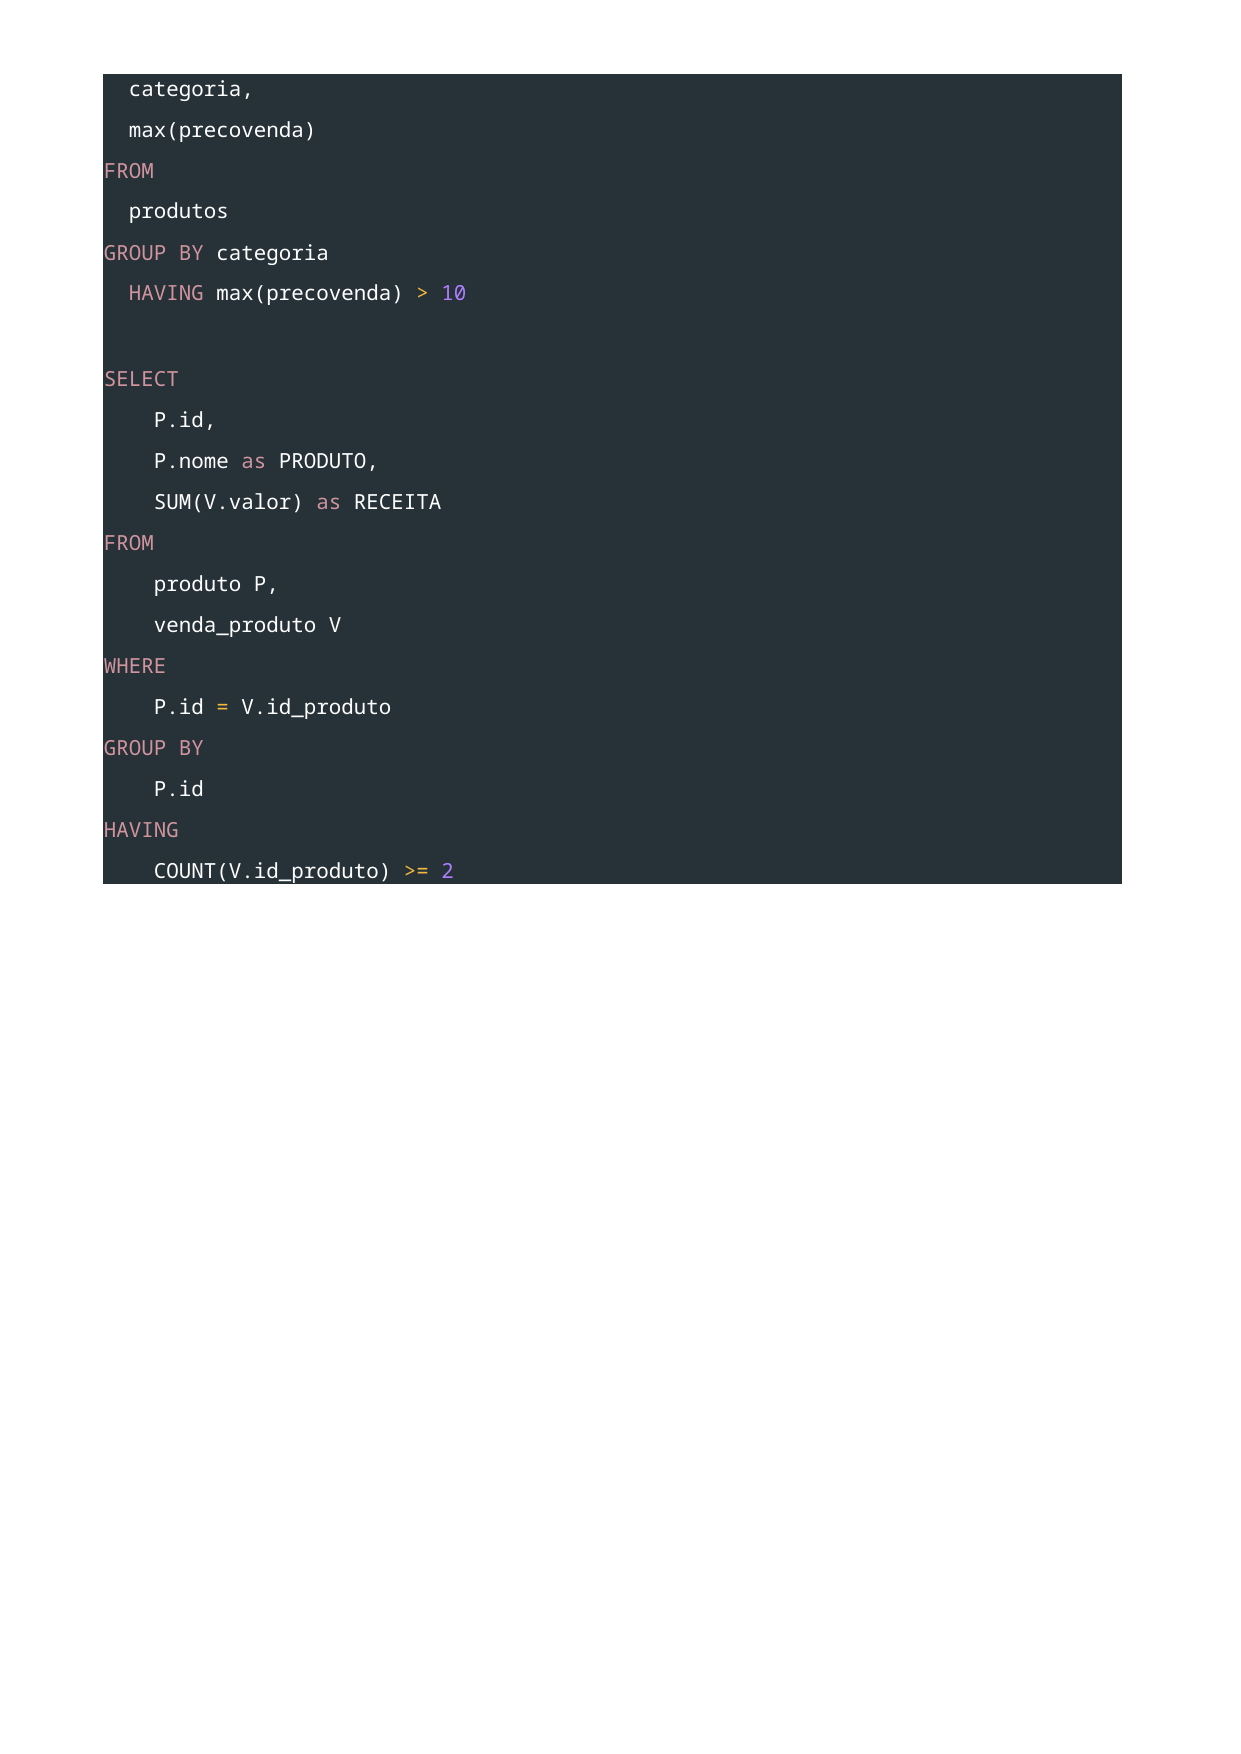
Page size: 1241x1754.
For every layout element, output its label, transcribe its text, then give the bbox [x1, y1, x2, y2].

text P.id, [103, 406, 1122, 434]
text WHERE [103, 651, 1122, 679]
text SELECT [103, 364, 1122, 393]
text P.id = V.id_produto [103, 692, 1122, 721]
text produto P, [103, 569, 1122, 598]
text produtos [103, 197, 1122, 225]
text HAVING max(precovenda) > 10 [103, 278, 1122, 307]
text GROUP BY categoria [103, 238, 1122, 266]
text P.nome as PRODUTO, [103, 446, 1122, 475]
text FROM [103, 528, 1122, 557]
text categoria, [103, 74, 1122, 102]
text GROUP BY [103, 733, 1122, 761]
text P.id [103, 774, 1122, 802]
text max(precovenda) [103, 115, 1122, 143]
text FROM [103, 156, 1122, 184]
text venda_produto V [103, 610, 1122, 639]
text COUNT(V.id_produto) >= 2 [103, 856, 1122, 884]
text HAVING [103, 815, 1122, 843]
text SUM(V.valor) as RECEITA [103, 487, 1122, 516]
